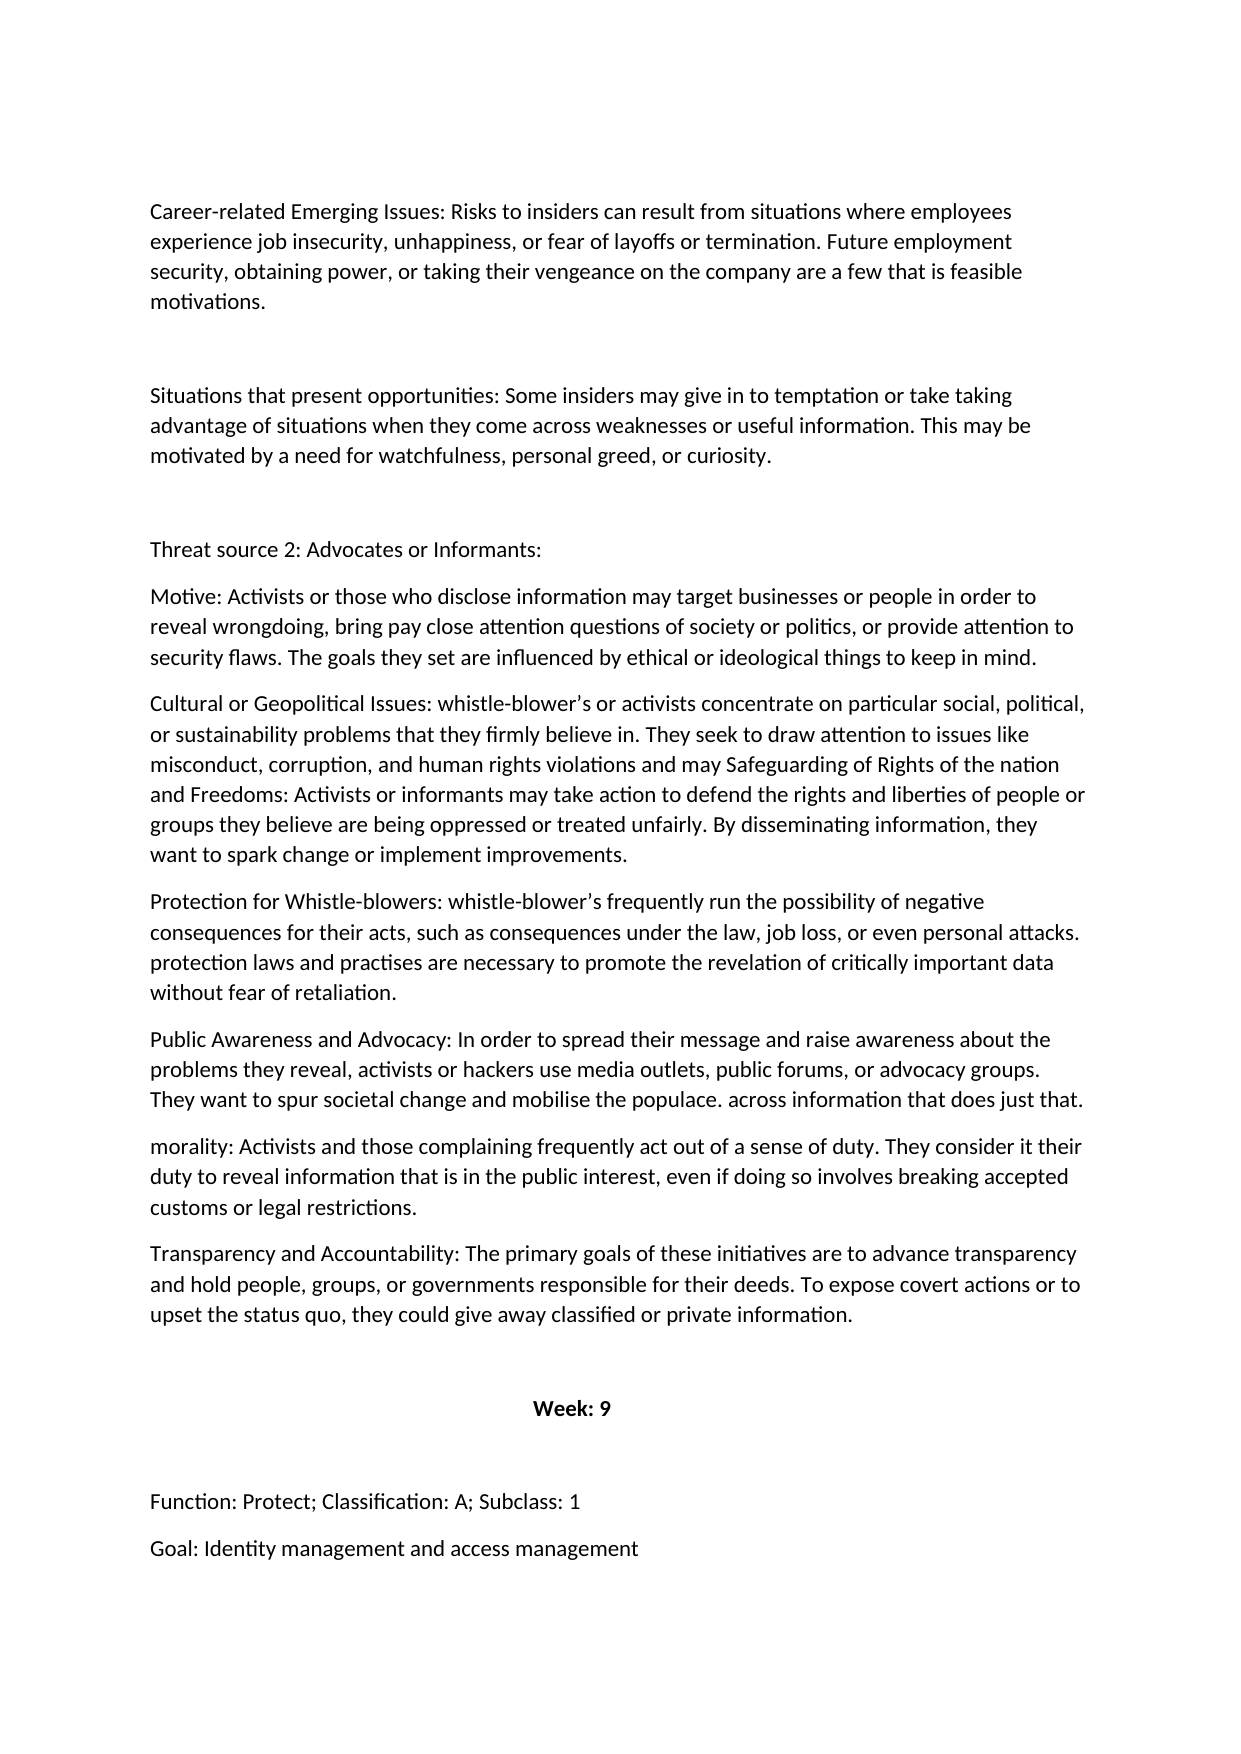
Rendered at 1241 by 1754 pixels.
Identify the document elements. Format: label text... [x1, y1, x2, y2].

text Goal: Identity management and access management [150, 1534, 1090, 1562]
text Situations that present opportunities: Some insiders may give in to temptation or take taking advantage of situations when they come across weaknesses or useful information. This may be motivated by a need for watchfulness, personal greed, or curiosity. [150, 381, 1090, 470]
text Career-related Emerging Issues: Risks to insiders can result from situations where employees experience job insecurity, unhappiness, or fear of layoffs or termination. Future employment security, obtaining power, or taking their vengeance on the company are a few that is feasible motivations. [150, 197, 1090, 316]
text Threat source 2: Advocates or Informants: [150, 535, 1090, 563]
text Motive: Activists or those who disclose information may target businesses or people in order to reveal wrongdoing, bring pay close attention questions of society or politics, or provide attention to security flaws. The goals they set are influenced by ethical or ideological things to keep in mind. [150, 582, 1090, 671]
text Cultural or Geopolitical Issues: whistle-blower’s or activists concentrate on particular social, political, or sustainability problems that they firmly believe in. They seek to draw attention to issues like misconduct, corruption, and human rights violations and may Safeguarding of Rights of the nation and Freedoms: Activists or informants may take action to defend the rights and liberties of people or groups they believe are being oppressed or treated unfairly. By disseminating information, they want to spark change or implement improvements. [150, 689, 1090, 869]
text Protection for Whistle-blowers: whistle-blower’s frequently run the possibility of negative consequences for their acts, such as consequences under the law, job loss, or even personal attacks. protection laws and practises are necessary to promote the revelation of critically important data without fear of retaliation. [150, 887, 1090, 1006]
text morality: Activists and those complaining frequently act out of a sense of duty. They consider it their duty to reveal information that is in the public interest, even if doing so involves breaking accepted customs or legal restrictions. [150, 1132, 1090, 1221]
text Week: 9 [150, 1394, 1090, 1422]
text Function: Protect; Classification: A; Subclass: 1 [150, 1487, 1090, 1516]
text Public Awareness and Advocacy: In order to spread their message and raise awareness about the problems they reveal, activists or hackers use media outlets, public forums, or advocacy groups. They want to spur societal change and mobilise the populace. across information that does just that. [150, 1025, 1090, 1113]
text Transparency and Accountability: The primary goals of these initiatives are to advance transparency and hold people, groups, or governments responsible for their deeds. To expose covert actions or to upset the status quo, they could give away classified or private information. [150, 1239, 1090, 1328]
